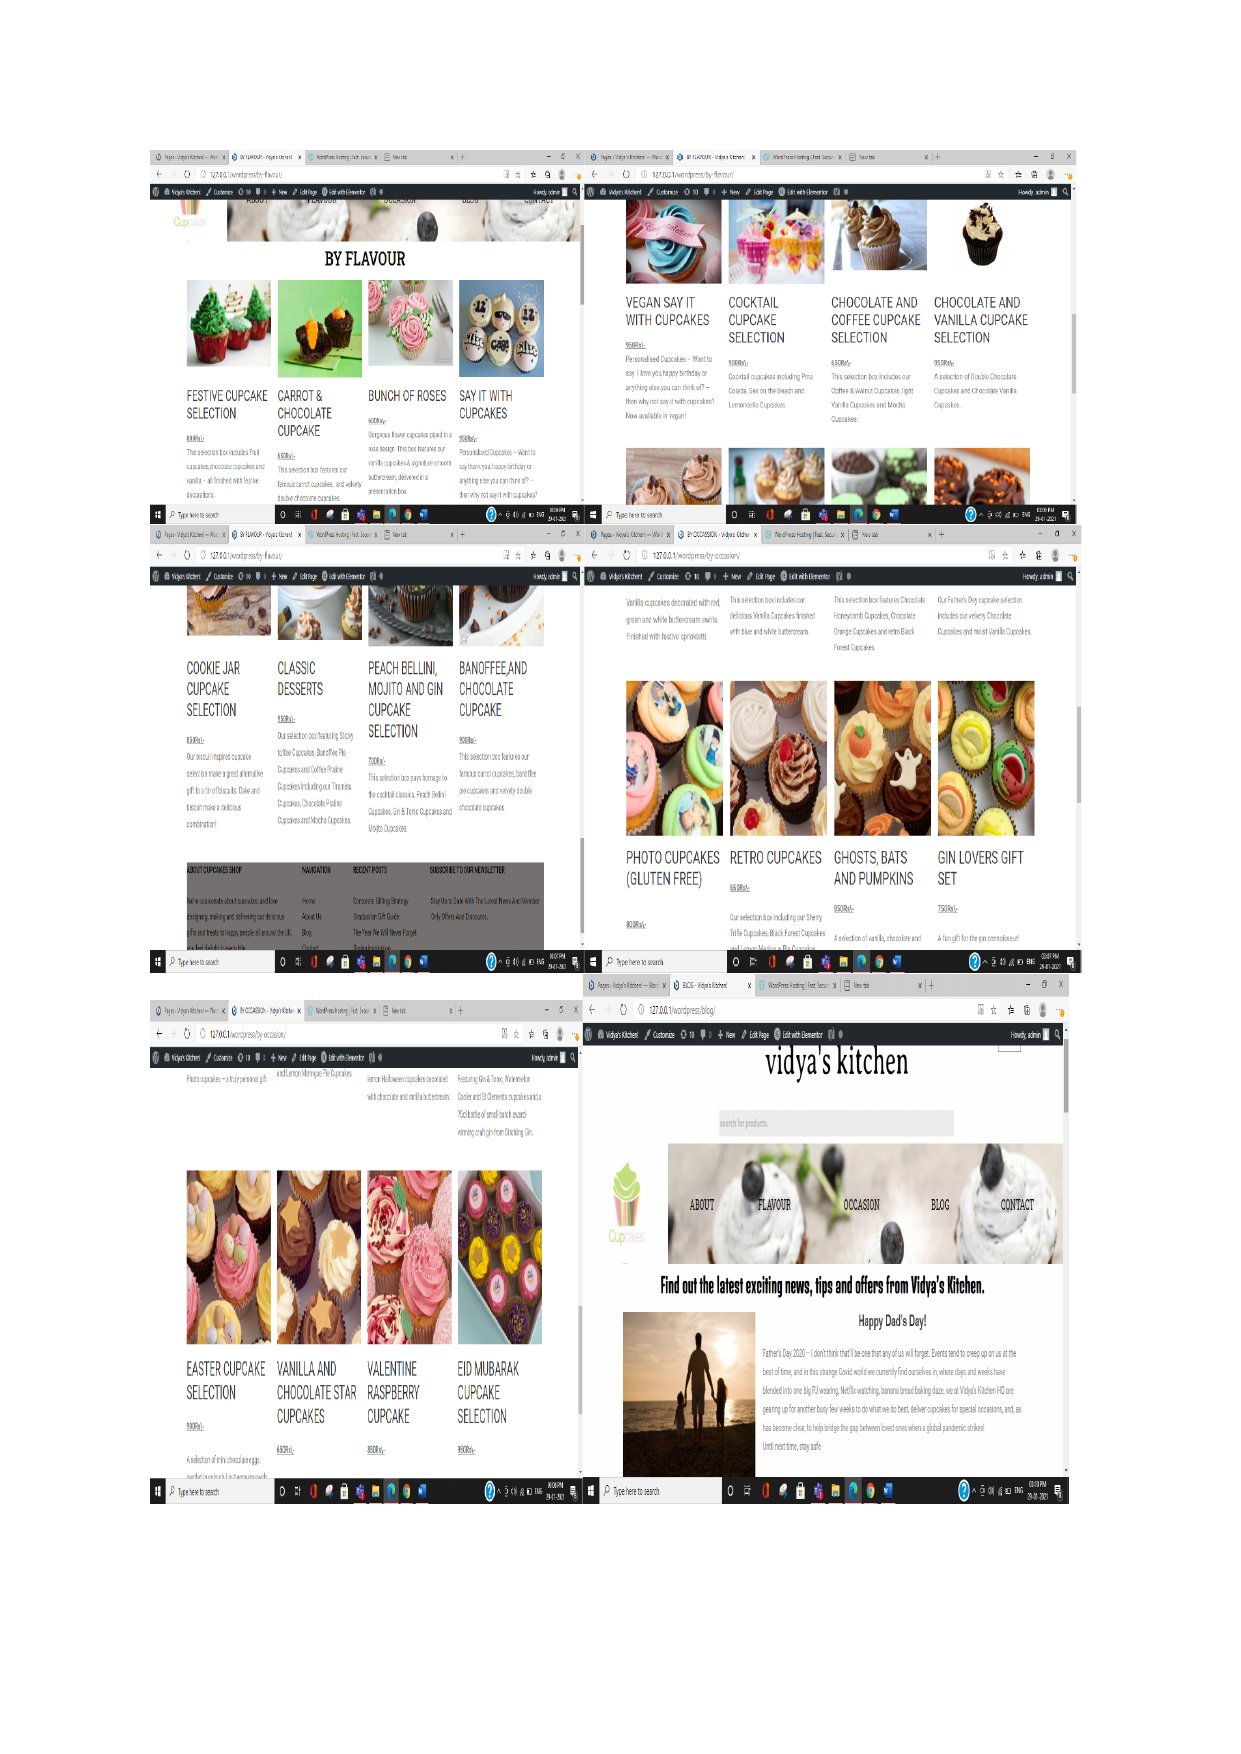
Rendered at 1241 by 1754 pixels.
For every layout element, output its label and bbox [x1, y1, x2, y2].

picture [150, 525, 1082, 973]
picture [150, 150, 1077, 524]
picture [150, 974, 1069, 1504]
